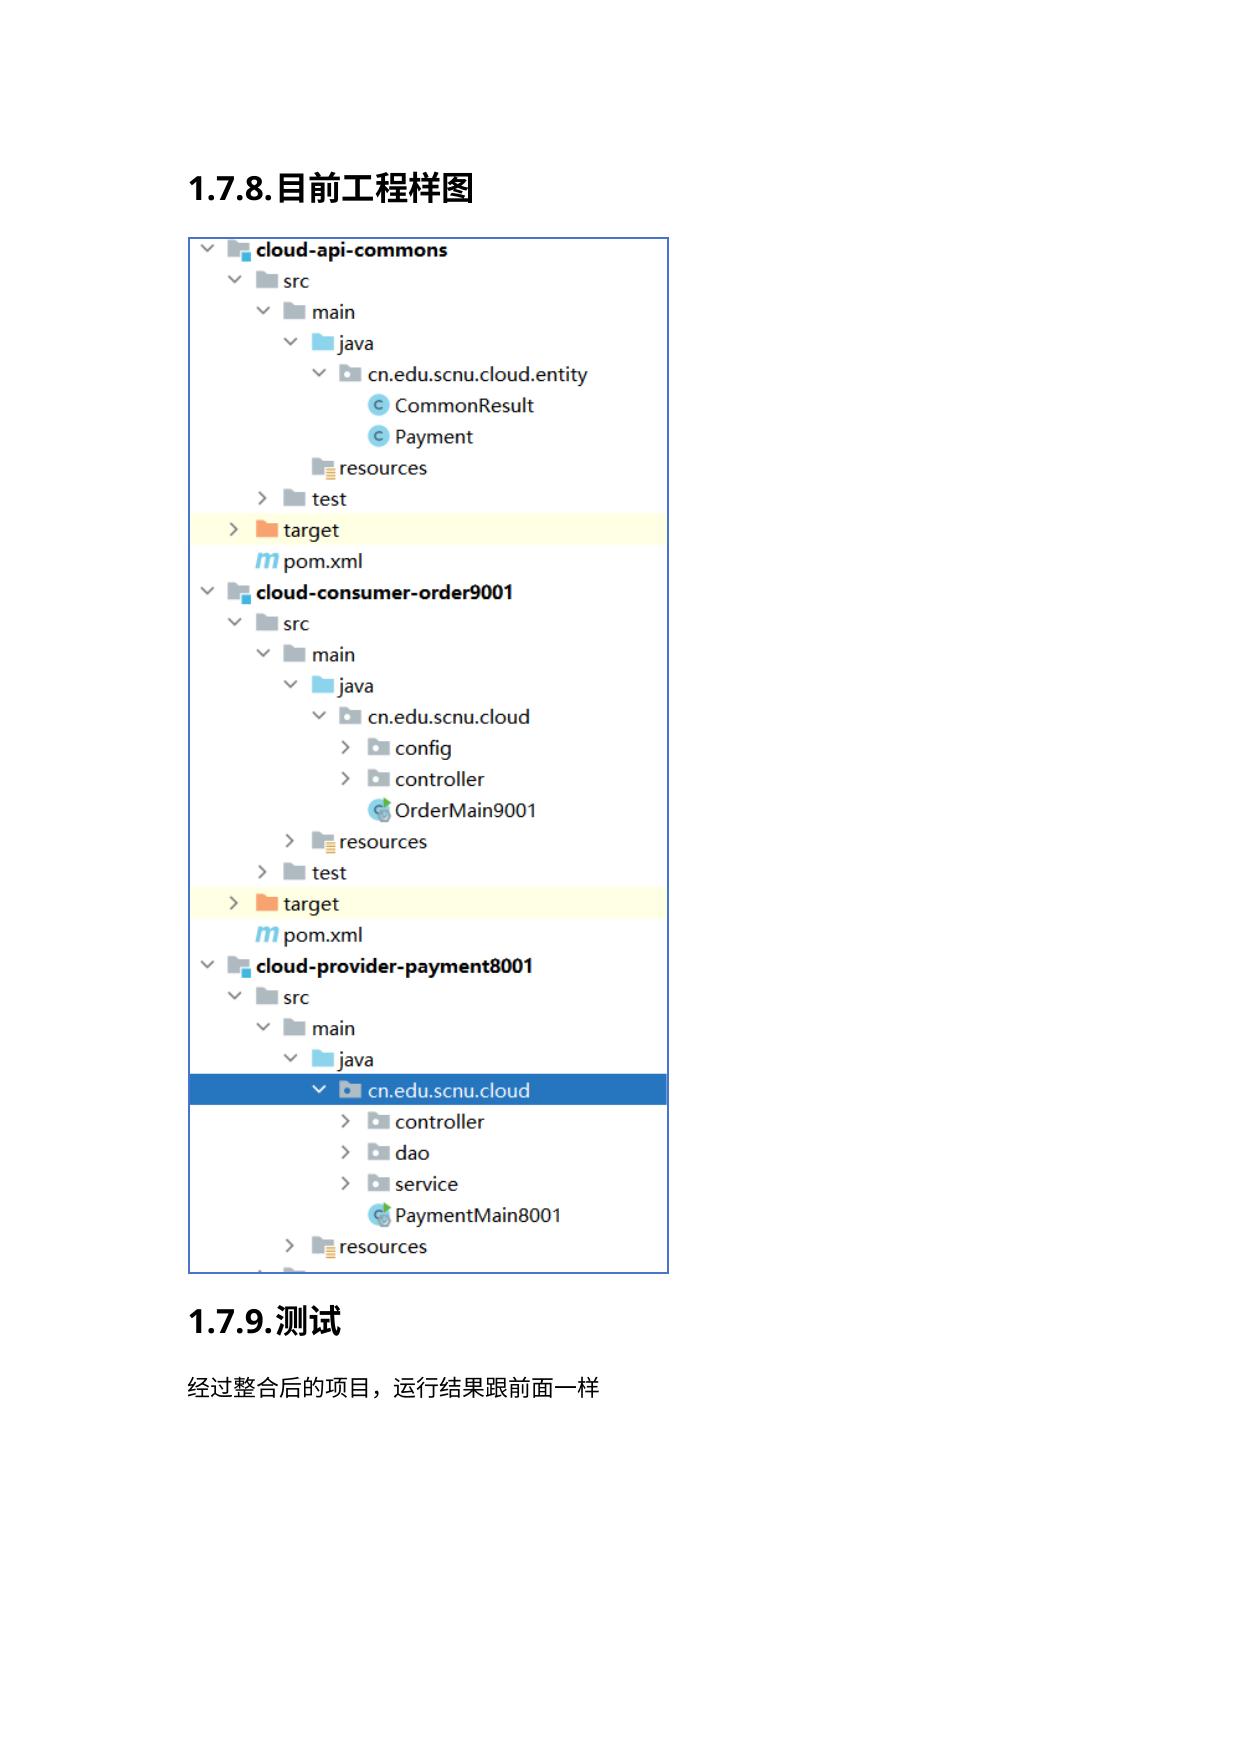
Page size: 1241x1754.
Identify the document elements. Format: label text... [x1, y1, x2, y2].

text 经过整合后的项目，运行结果跟前面一样 [187, 1370, 1053, 1403]
subtitle 目前工程样图 [187, 162, 1053, 210]
subtitle 测试 [187, 1295, 1053, 1343]
picture [190, 239, 667, 1272]
